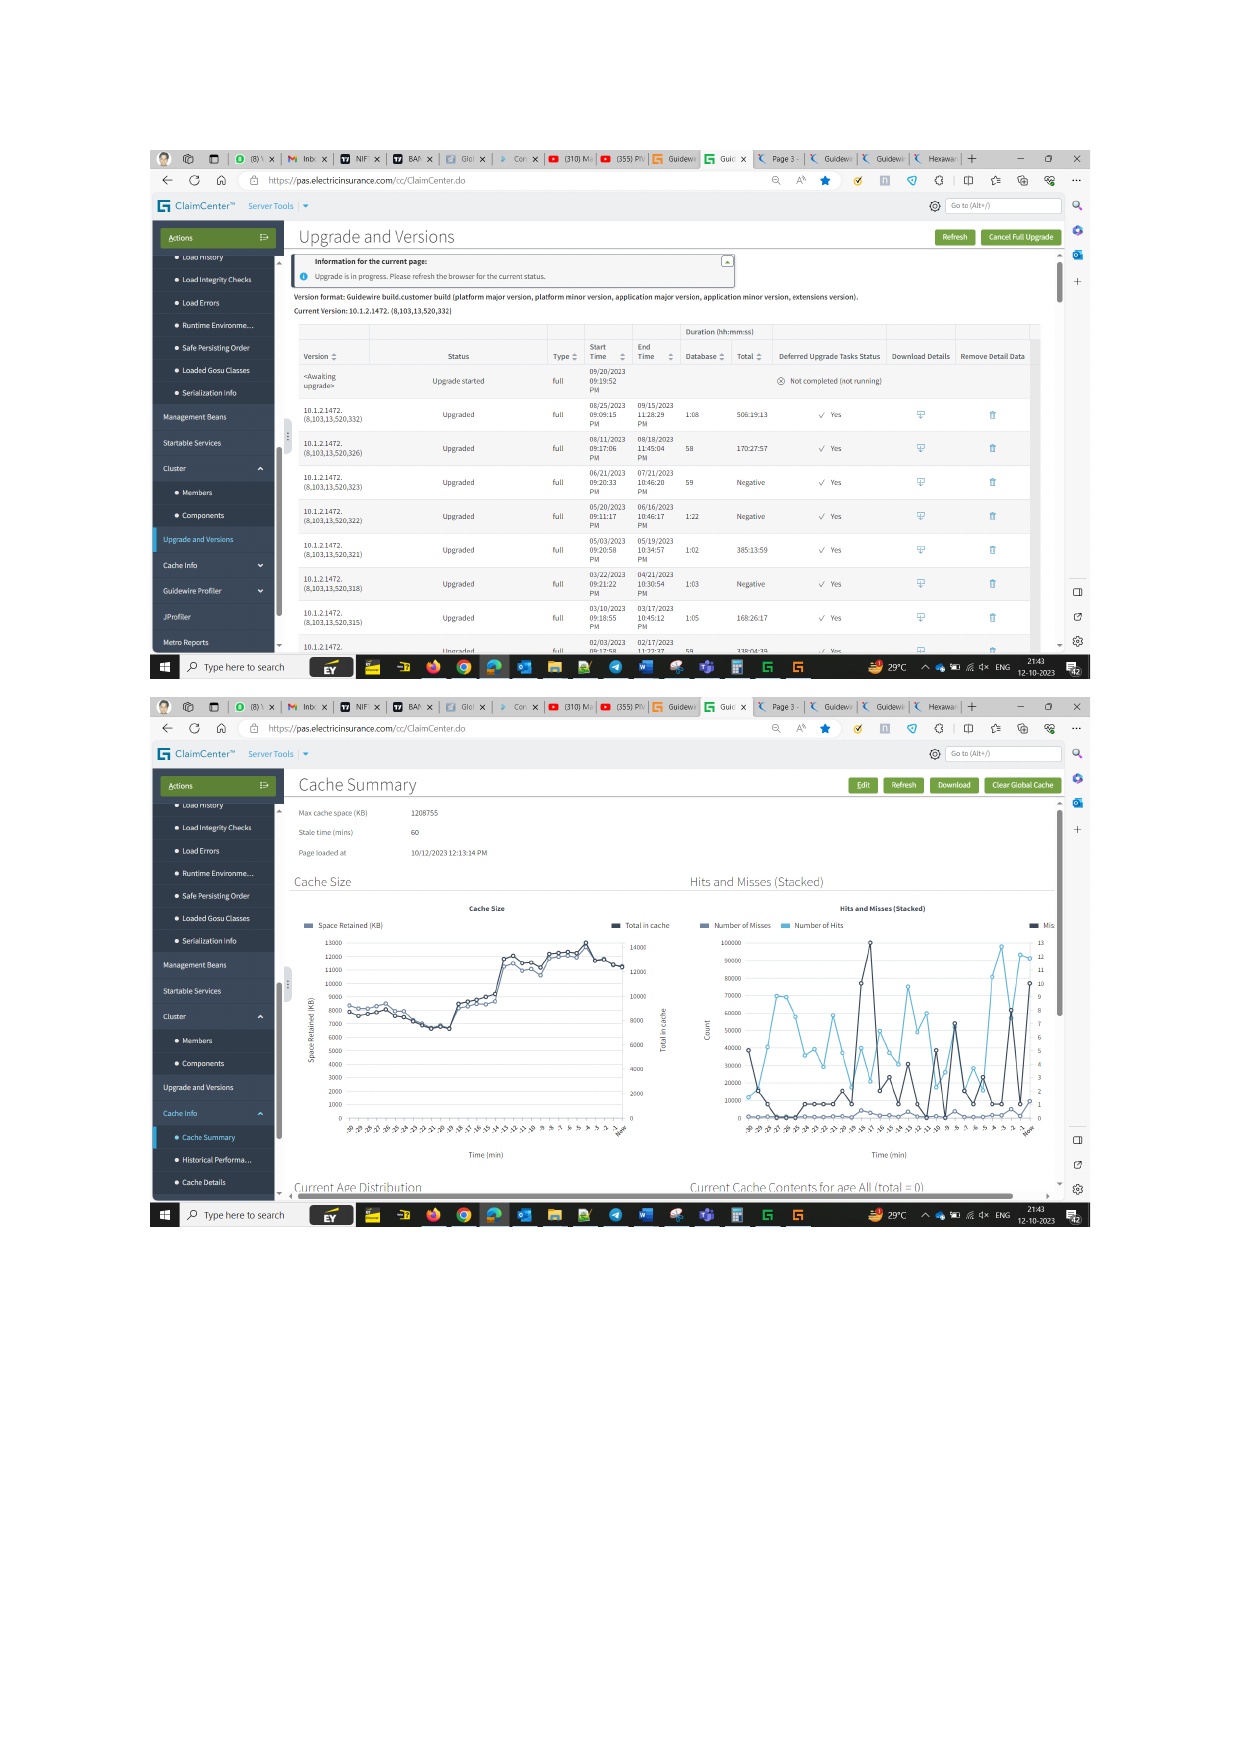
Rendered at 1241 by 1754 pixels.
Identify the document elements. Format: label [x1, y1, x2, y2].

picture [150, 697, 1091, 1227]
picture [150, 150, 1091, 679]
